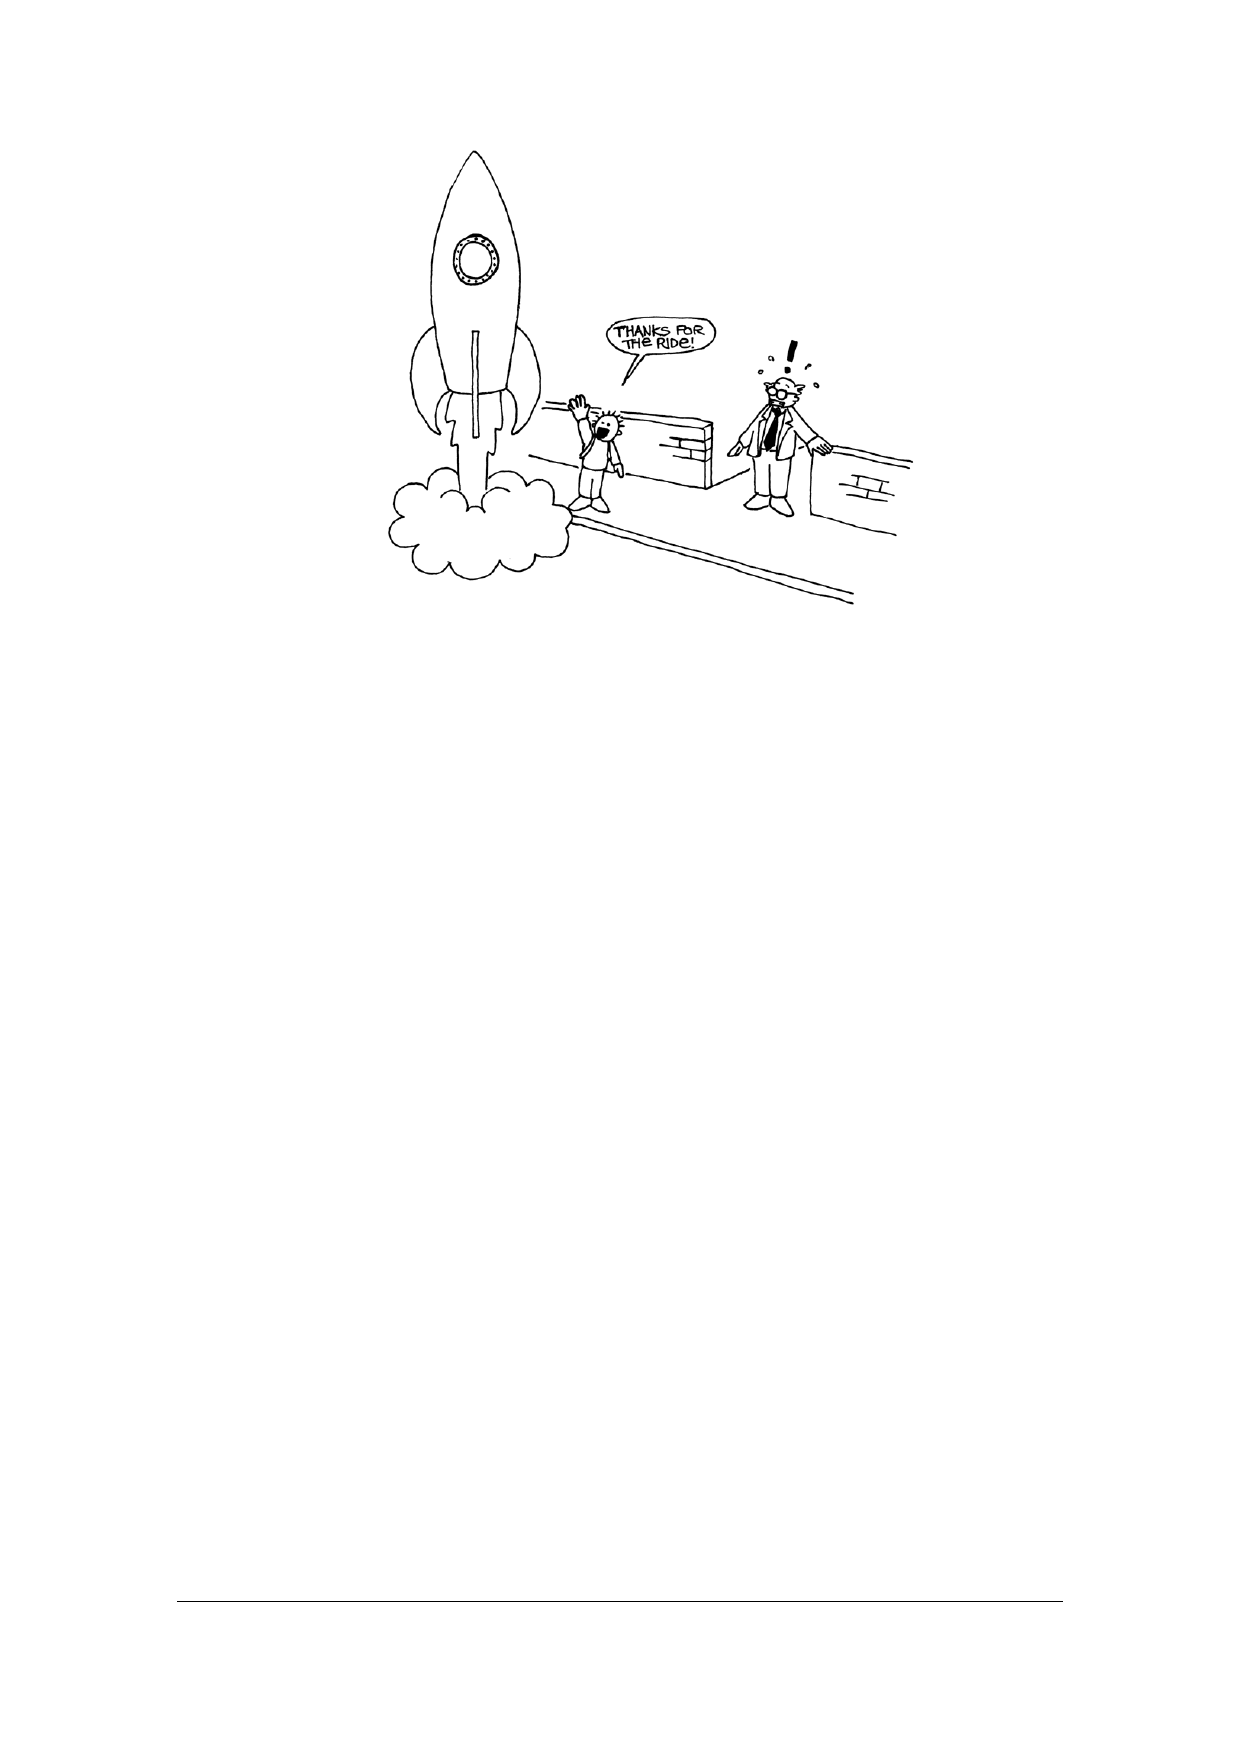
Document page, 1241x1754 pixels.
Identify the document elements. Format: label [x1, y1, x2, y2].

picture [379, 147, 920, 614]
